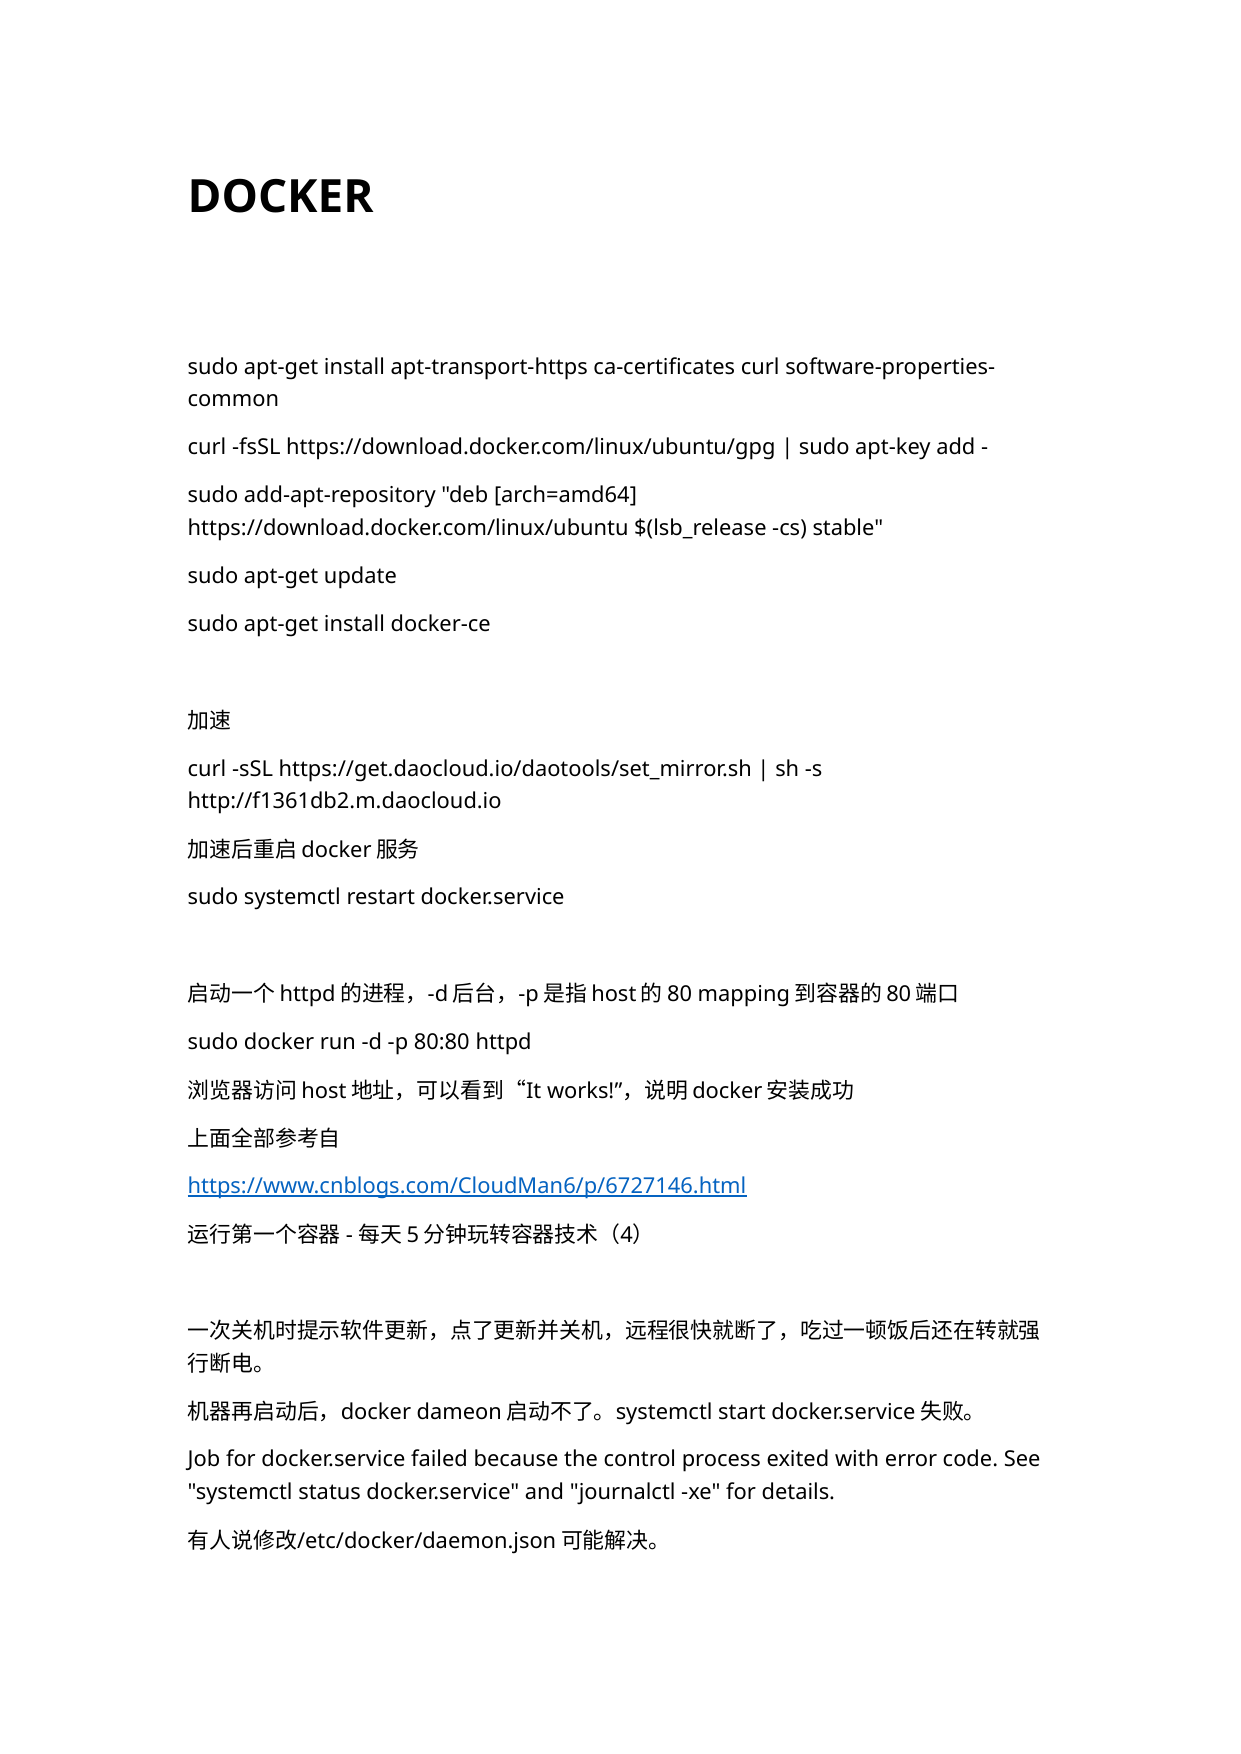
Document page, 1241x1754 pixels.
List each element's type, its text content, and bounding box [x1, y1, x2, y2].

text sudo systemctl restart docker.service [187, 880, 1053, 912]
text 一次关机时提示软件更新，点了更新并关机，远程很快就断了，吃过一顿饭后还在转就强行断电。 [187, 1313, 1053, 1378]
text Job for docker.service failed because the control process exited with error code. See "systemctl status docker.service" and "journalctl -xe" for details. [187, 1442, 1053, 1507]
text sudo apt-get install apt-transport-https ca-certificates curl software-properties-common [187, 349, 1053, 414]
text sudo docker run -d -p 80:80 httpd [187, 1024, 1053, 1057]
text 机器再启动后，docker dameon启动不了。systemctl start docker.service失败。 [187, 1394, 1053, 1426]
text 浏览器访问host地址，可以看到“It works!”，说明docker安装成功 [187, 1072, 1053, 1105]
text sudo apt-get install docker-ce [187, 607, 1053, 639]
text 运行第一个容器 - 每天5分钟玩转容器技术（4） [187, 1217, 1053, 1249]
text 上面全部参考自 [187, 1121, 1053, 1153]
text 加速 [187, 703, 1053, 736]
text curl -sSL https://get.daocloud.io/daotools/set_mirror.sh | sh -s http://f1361db2.m.daocloud.io [187, 751, 1053, 816]
text sudo apt-get update [187, 559, 1053, 591]
text curl -fsSL https://download.docker.com/linux/ubuntu/gpg | sudo apt-key add - [187, 430, 1053, 462]
text 加速后重启docker服务 [187, 832, 1053, 864]
text sudo add-apt-repository "deb [arch=amd64] https://download.docker.com/linux/ubuntu $(lsb_release -cs) stable" [187, 478, 1053, 543]
subtitle DOCKER [187, 162, 1053, 227]
text 启动一个httpd的进程，-d后台，-p是指host的80 mapping到容器的80端口 [187, 976, 1053, 1009]
text https://www.cnblogs.com/CloudMan6/p/6727146.html [187, 1169, 1053, 1201]
text 有人说修改/etc/docker/daemon.json可能解决。 [187, 1522, 1053, 1555]
